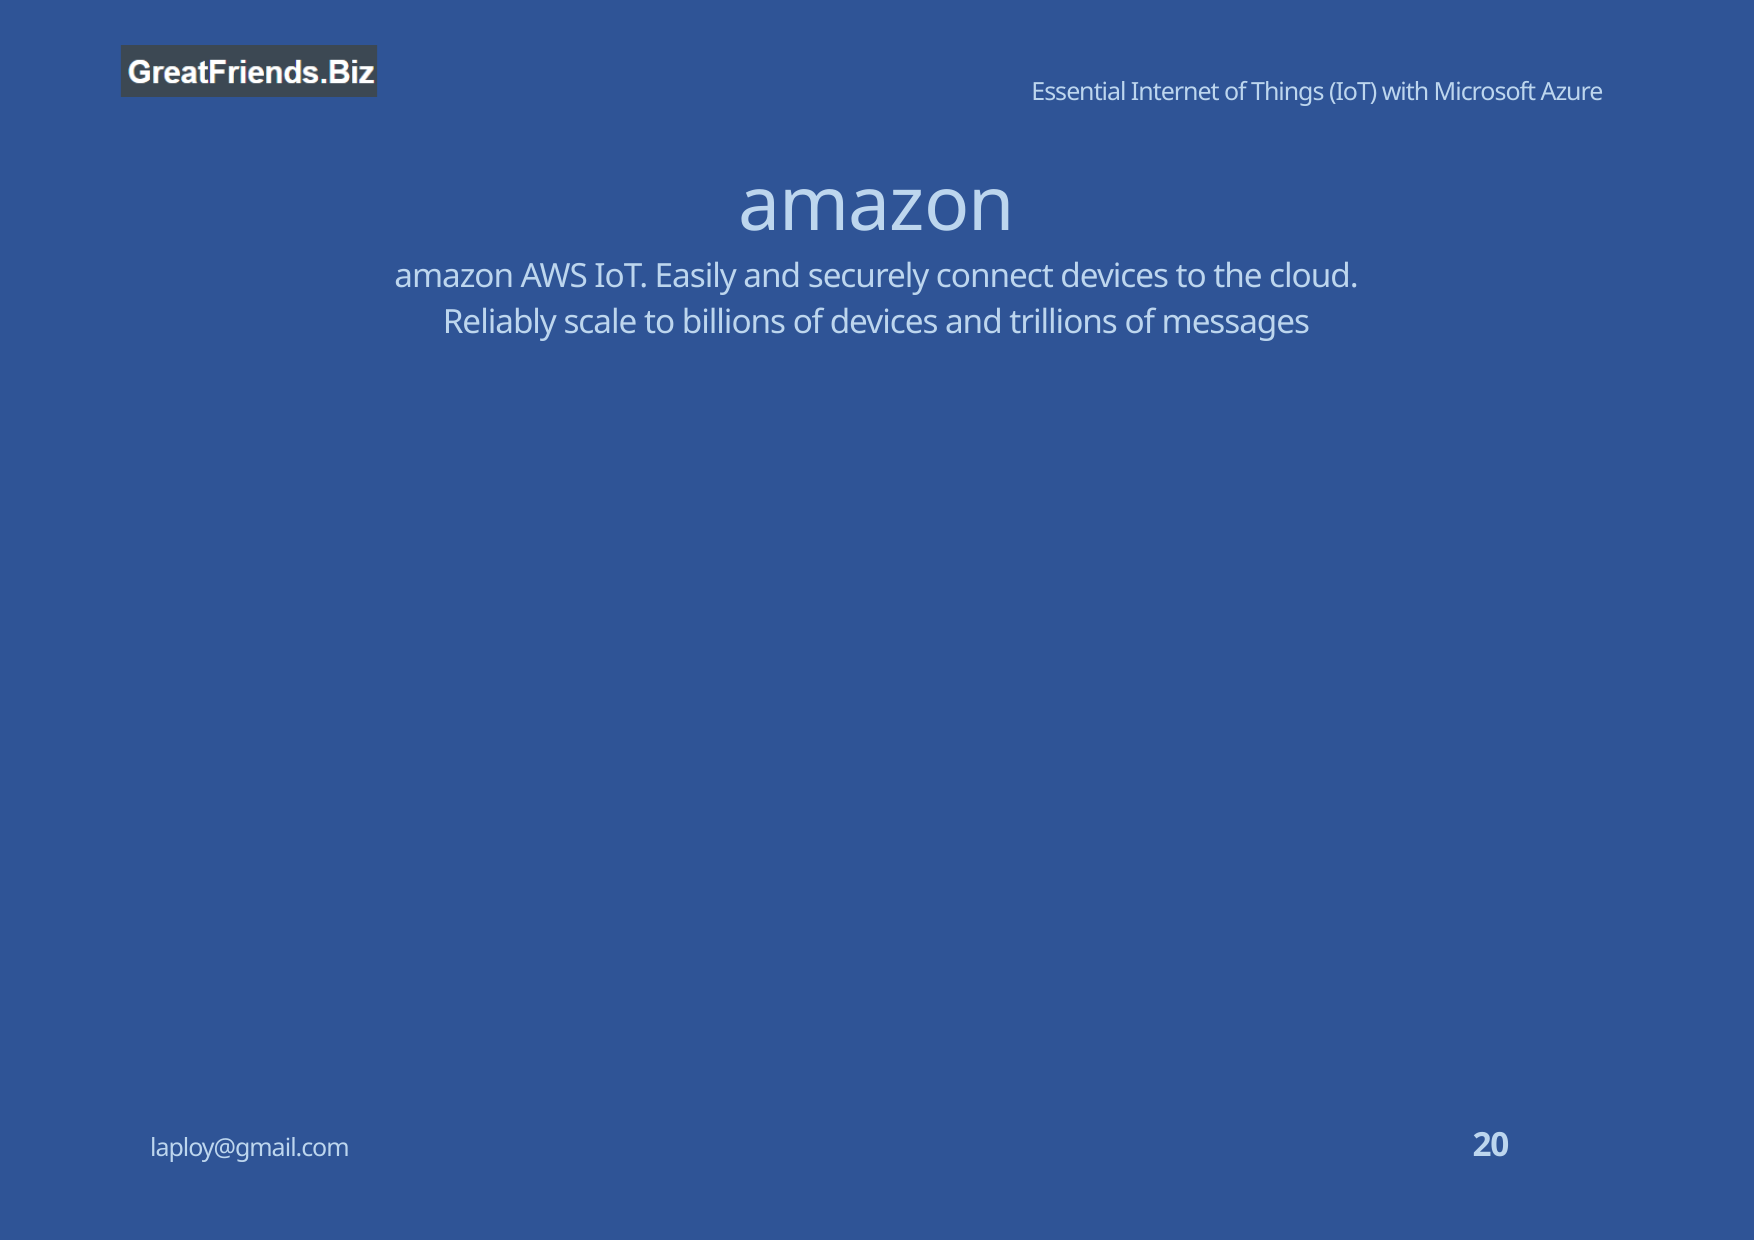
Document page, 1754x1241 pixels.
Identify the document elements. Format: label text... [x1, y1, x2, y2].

title amazon AWS IoT. Easily and securely connect devices to the cloud. [150, 252, 1604, 298]
picture [120, 45, 378, 97]
title amazon [150, 150, 1604, 252]
title Reliably scale to billions of devices and trillions of messages [150, 298, 1604, 343]
